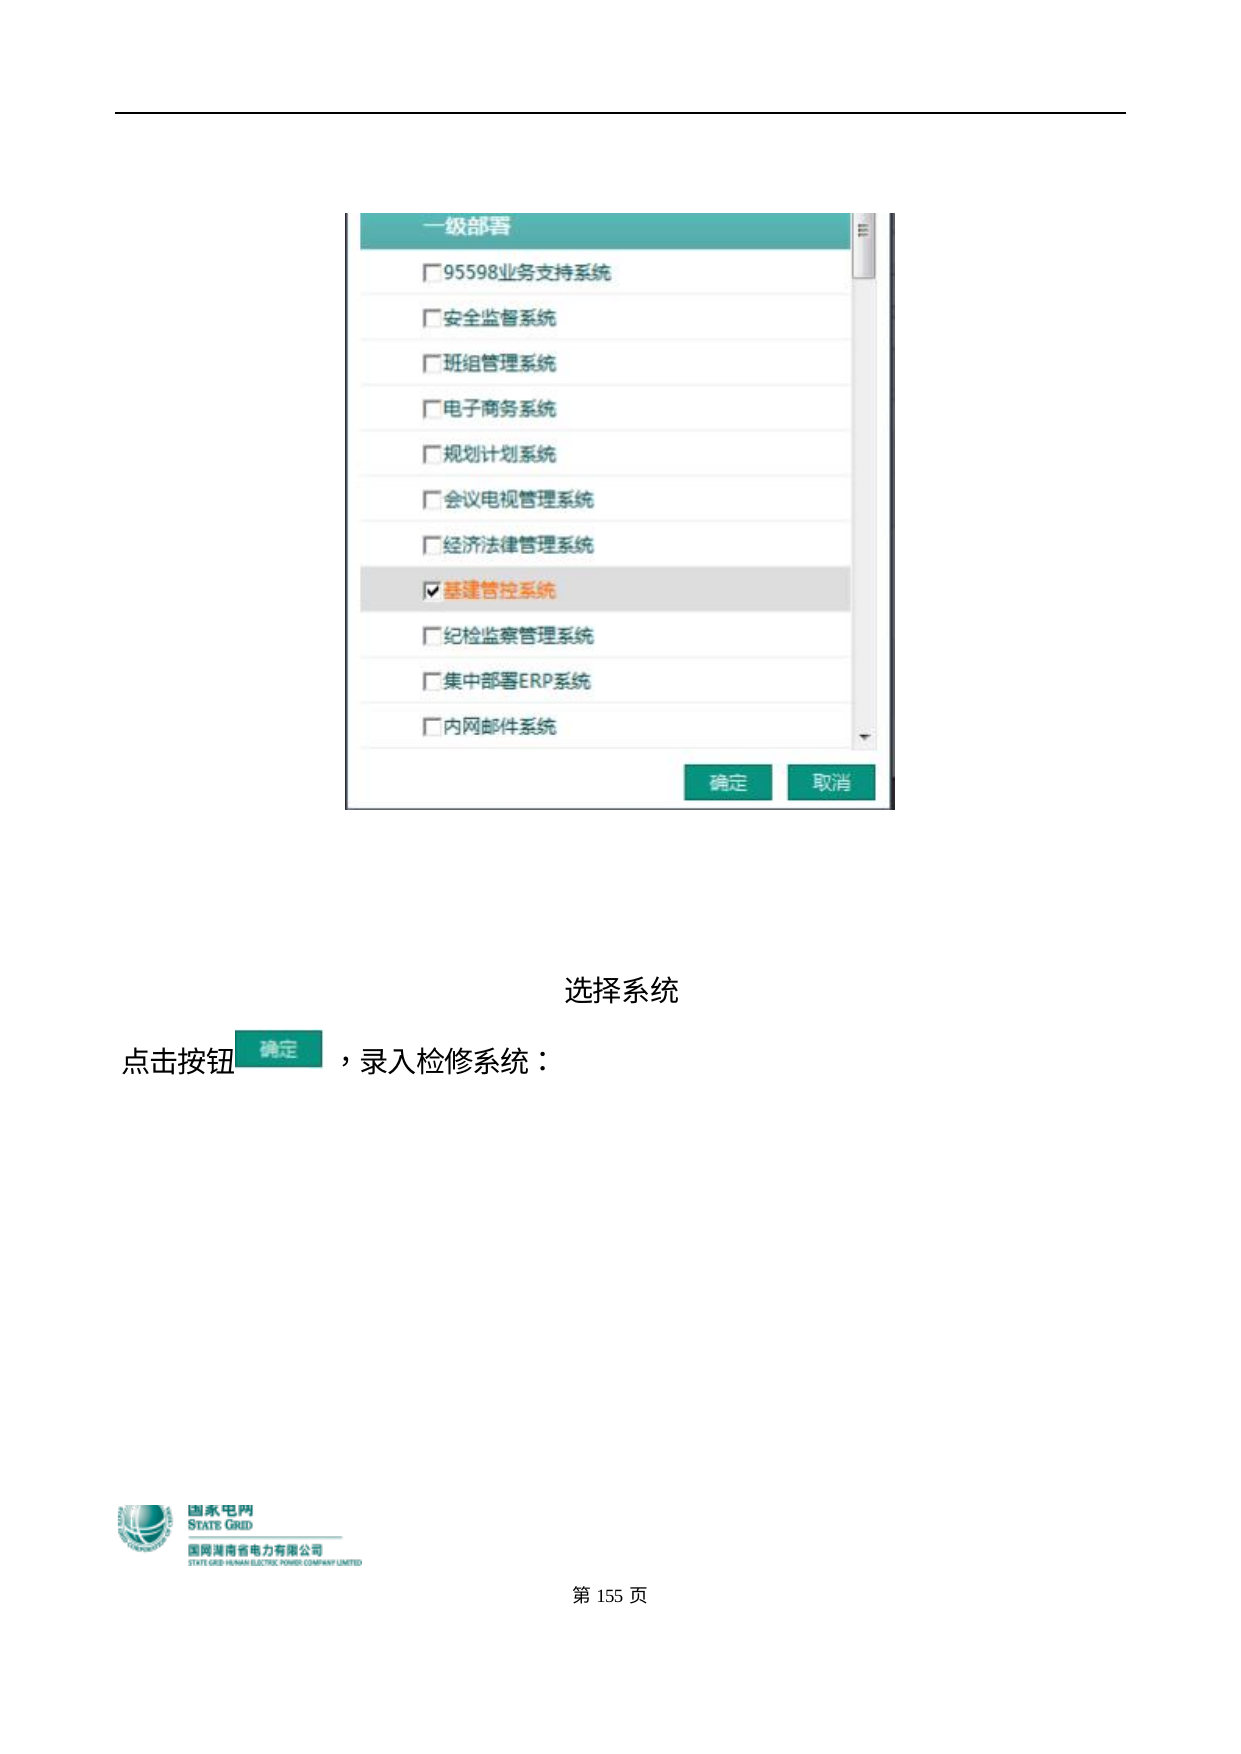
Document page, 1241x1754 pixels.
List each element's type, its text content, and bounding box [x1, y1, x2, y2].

picture [345, 213, 895, 810]
text 选择系统 [564, 973, 1125, 1008]
picture [117, 1505, 362, 1566]
text 点击按钮 ，录入检修系统： [121, 1030, 1125, 1078]
picture [235, 1029, 324, 1069]
